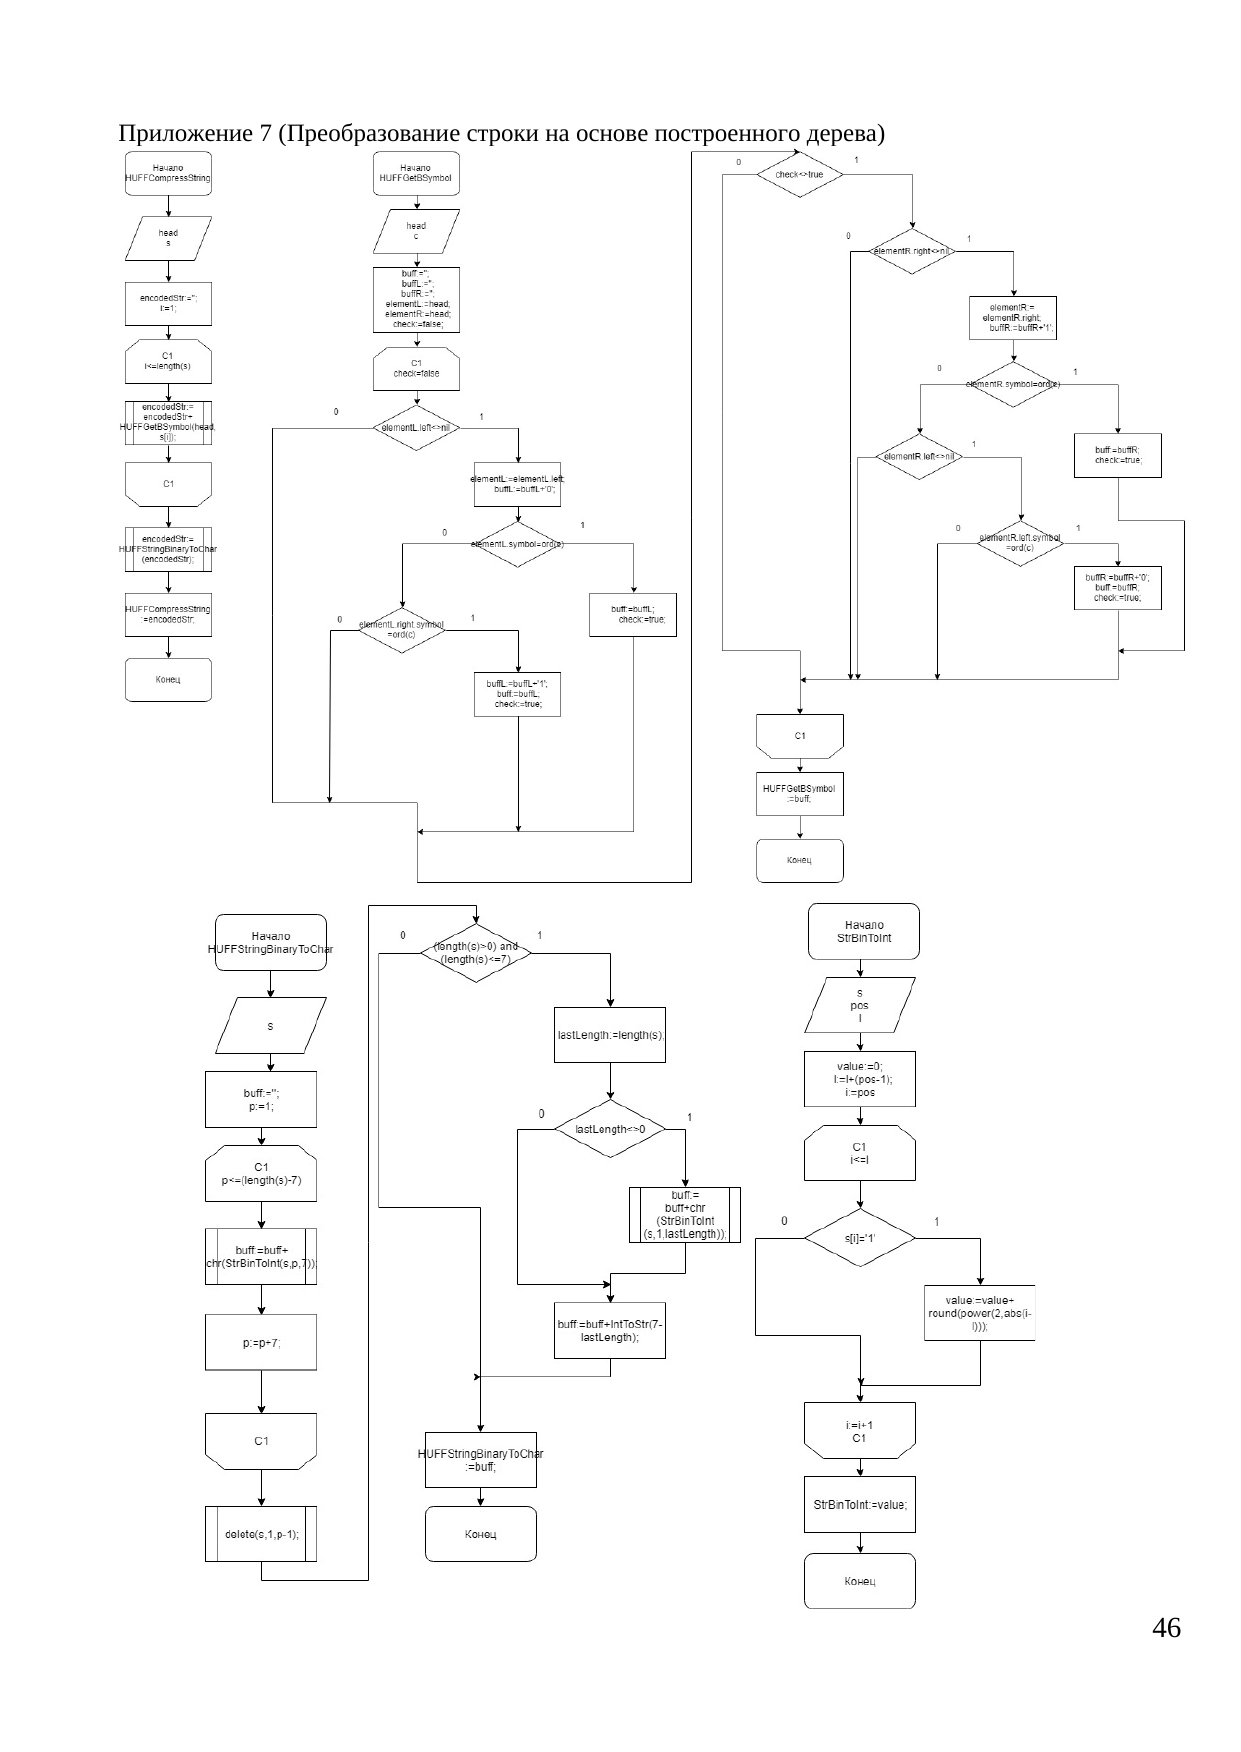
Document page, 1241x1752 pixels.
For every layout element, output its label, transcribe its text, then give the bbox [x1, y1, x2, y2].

picture [118, 146, 1191, 889]
text Приложение 7 (Преобразование строки на основе построенного дерева) [118, 118, 1181, 146]
picture [205, 898, 1036, 1609]
